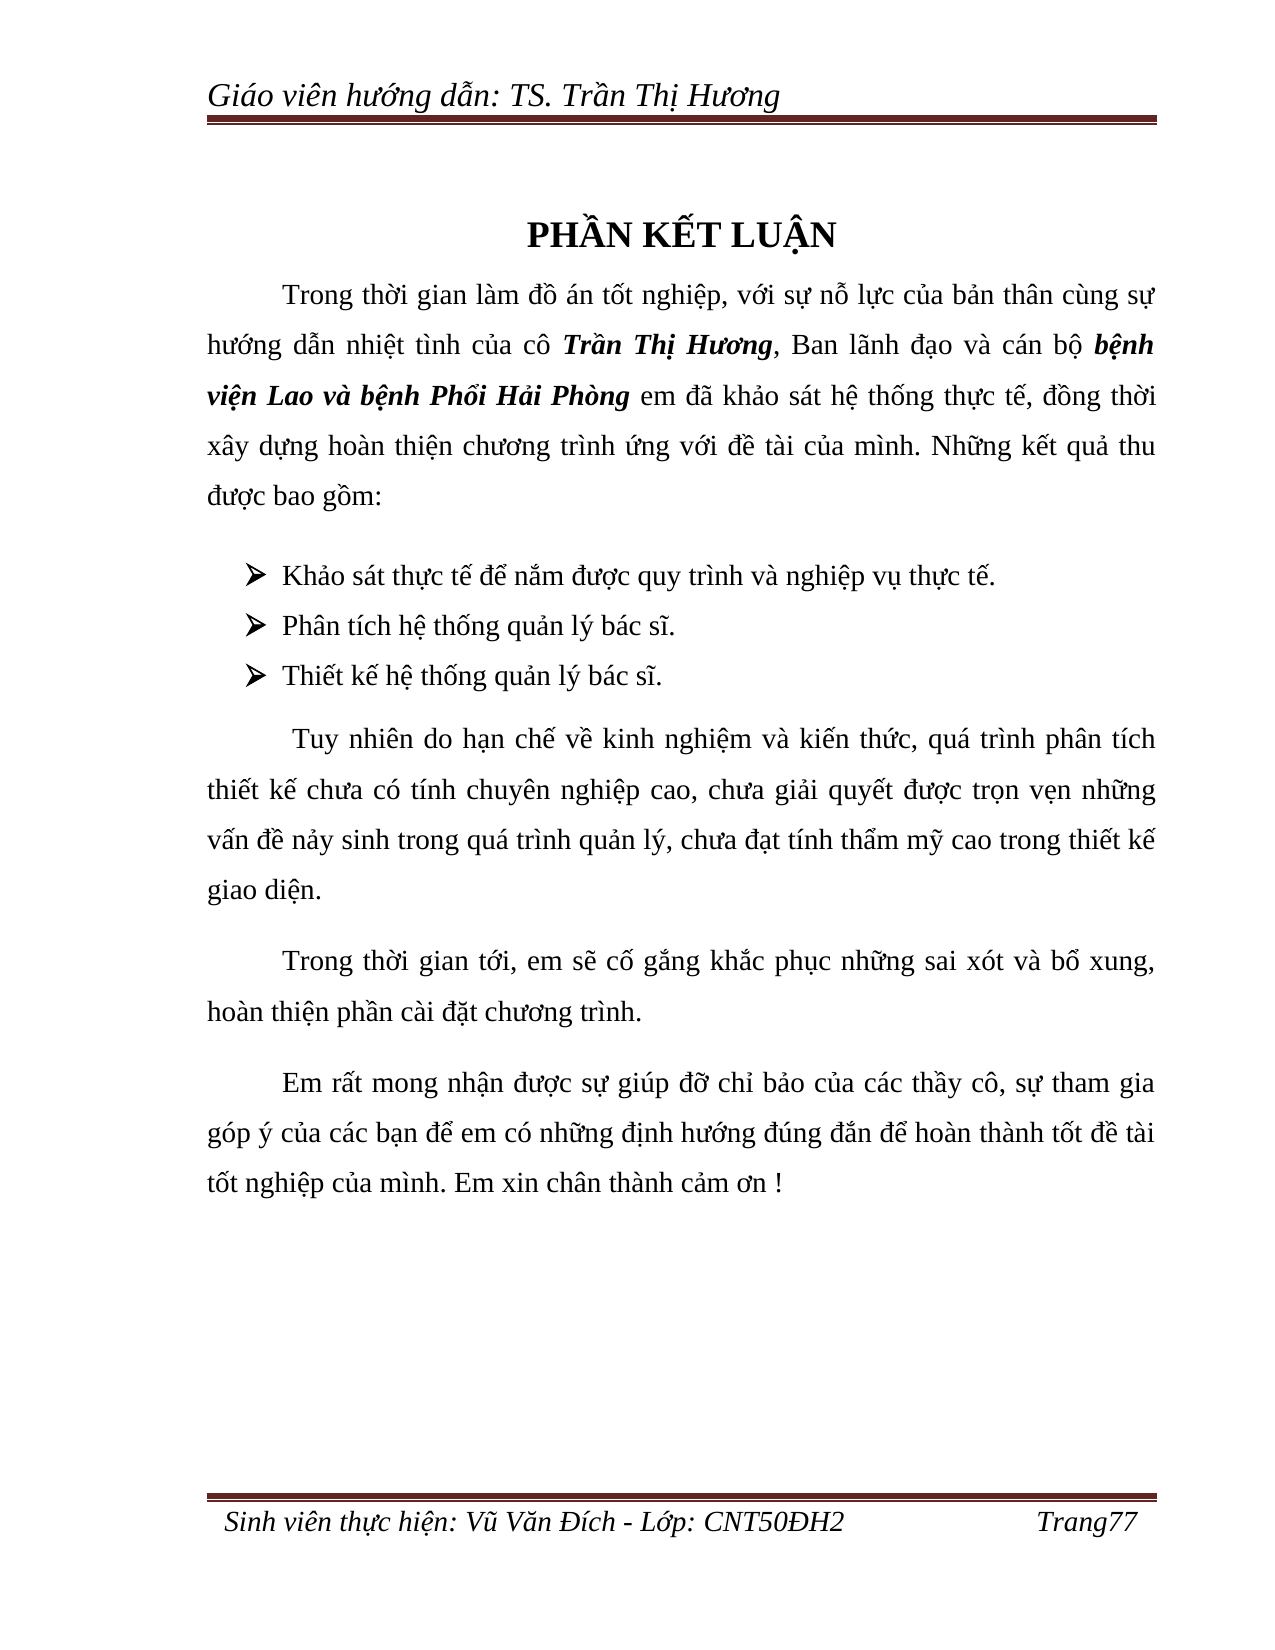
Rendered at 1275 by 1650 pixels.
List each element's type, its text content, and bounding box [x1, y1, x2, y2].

text Trong thời gian làm đồ án tốt nghiệp, với sự nỗ lực của bản thân cùng sự hướng dẫn nhiệt tình của cô Trần Thị Hương, Ban lãnh đạo và cán bộ bệnh viện Lao và bệnh Phổi Hải Phòng em đã khảo sát hệ thống thực tế, đồng thời xây dựng hoàn thiện chương trình ứng với đề tài của mình. Những kết quả thu được bao gồm: [207, 277, 1157, 512]
text Tuy nhiên do hạn chế về kinh nghiệm và kiến thức, quá trình phân tích thiết kế chưa có tính chuyên nghiệp cao, chưa giải quyết được trọn vẹn những vấn đề nảy sinh trong quá trình quản lý, chưa đạt tính thẩm mỹ cao trong thiết kế giao diện. [207, 721, 1157, 906]
subtitle PHẦN KẾT LUẬN [207, 212, 1157, 255]
list Thiết kế hệ thống quản lý bác sĩ. [244, 658, 1157, 692]
list Khảo sát thực tế để nắm được quy trình và nghiệp vụ thực tế. [244, 558, 1157, 591]
text Trong thời gian tới, em sẽ cố gắng khắc phục những sai xót và bổ xung, hoàn thiện phần cài đặt chương trình. [207, 943, 1157, 1027]
list Phân tích hệ thống quản lý bác sĩ. [244, 608, 1157, 642]
text Em rất mong nhận được sự giúp đỡ chỉ bảo của các thầy cô, sự tham gia góp ý của các bạn để em có những định hướng đúng đắn để hoàn thành tốt đề tài tốt nghiệp của mình. Em xin chân thành cảm ơn ! [207, 1065, 1157, 1199]
